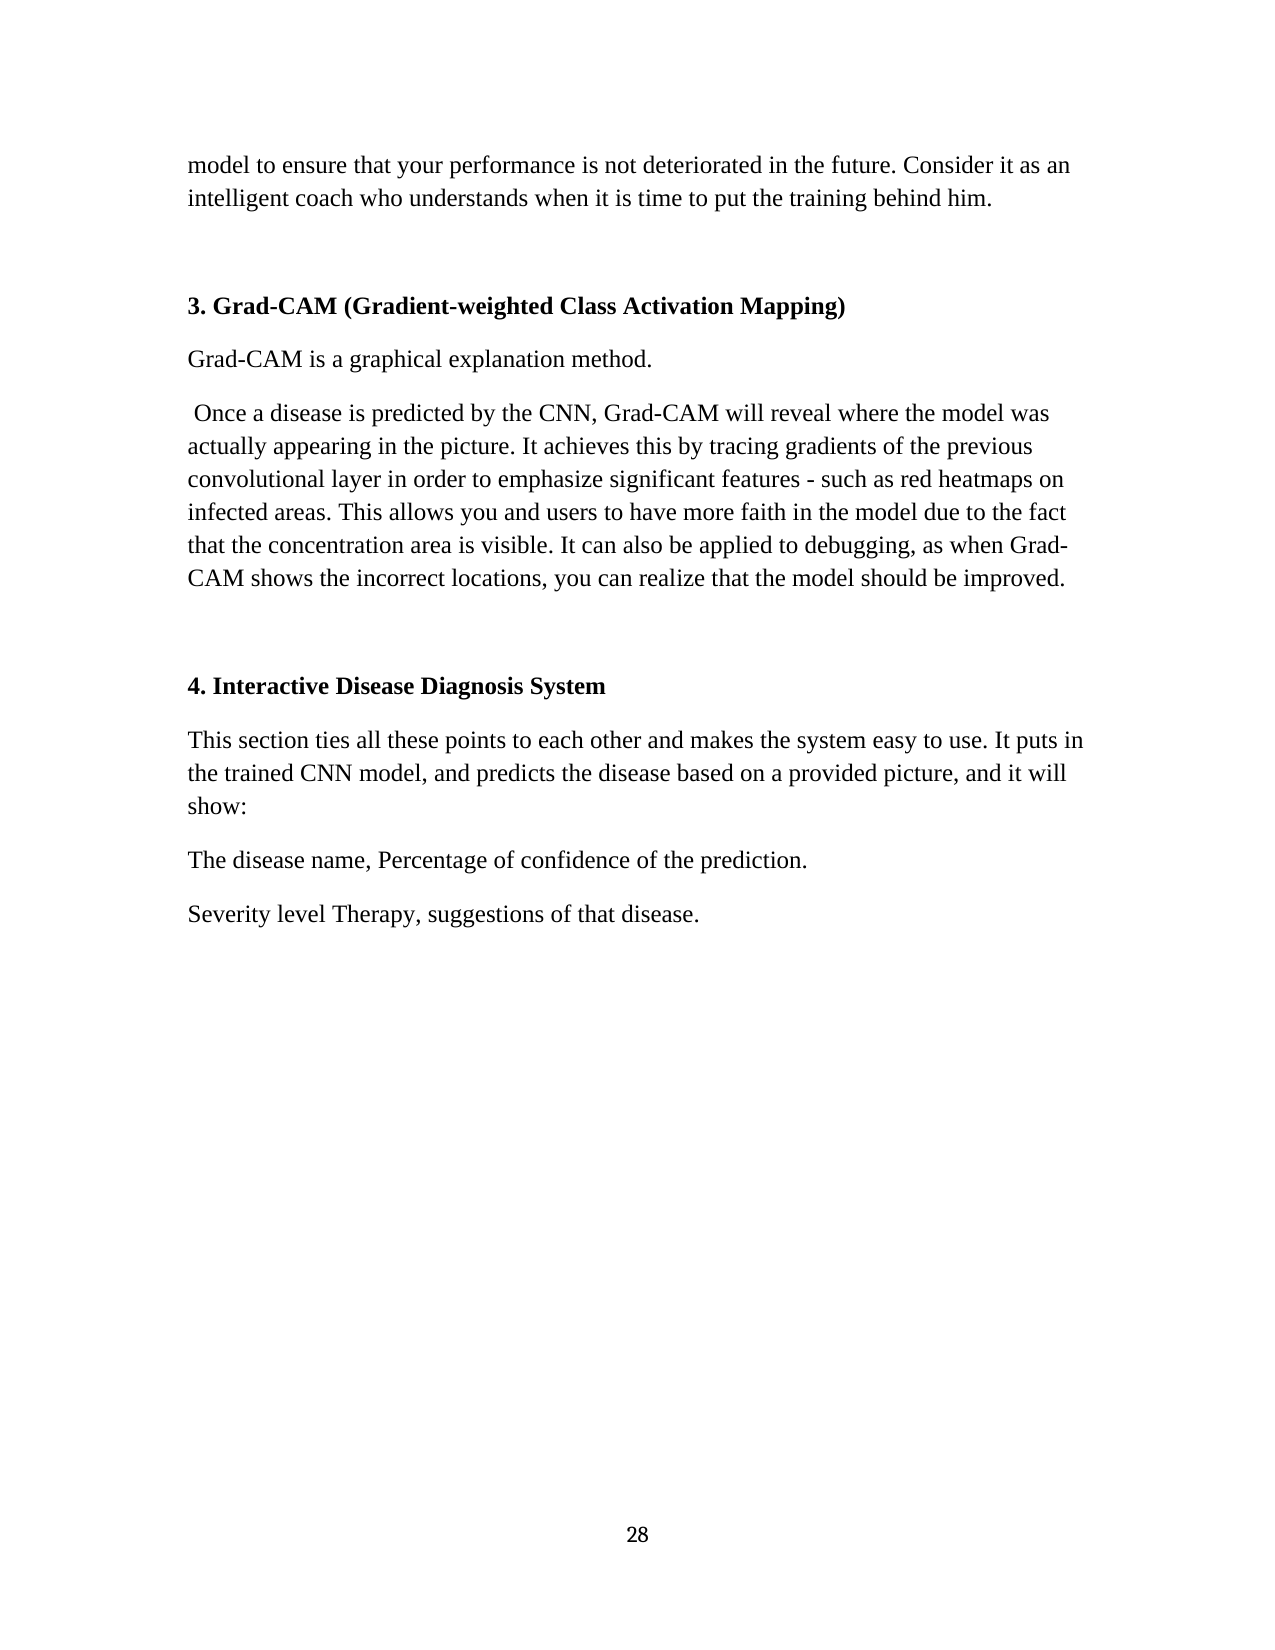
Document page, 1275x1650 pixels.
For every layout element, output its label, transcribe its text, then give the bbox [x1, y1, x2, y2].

text 3. Grad-CAM (Gradient-weighted Class Activation Mapping) [187, 291, 1087, 319]
text Severity level Therapy, suggestions of that disease. [187, 899, 1087, 928]
text Grad-CAM is a graphical explanation method. [187, 344, 1087, 373]
text This section ties all these points to each other and makes the system easy to use. It puts in the trained CNN model, and predicts the disease based on a provided picture, and it will show: [187, 725, 1087, 820]
text Once a disease is predicted by the CNN, Grad-CAM will reveal where the model was actually appearing in the picture. It achieves this by tracing gradients of the previous convolutional layer in order to emphasize significant features - such as red heatmaps on infected areas. This allows you and users to have more faith in the model due to the fact that the concentration area is visible. It can also be applied to debugging, as when Grad-CAM shows the incorrect locations, you can realize that the model should be improved. [187, 398, 1087, 592]
text 4. Interactive Disease Diagnosis System [187, 671, 1087, 700]
text The disease name, Percentage of confidence of the prediction. [187, 845, 1087, 874]
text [187, 150, 1087, 212]
